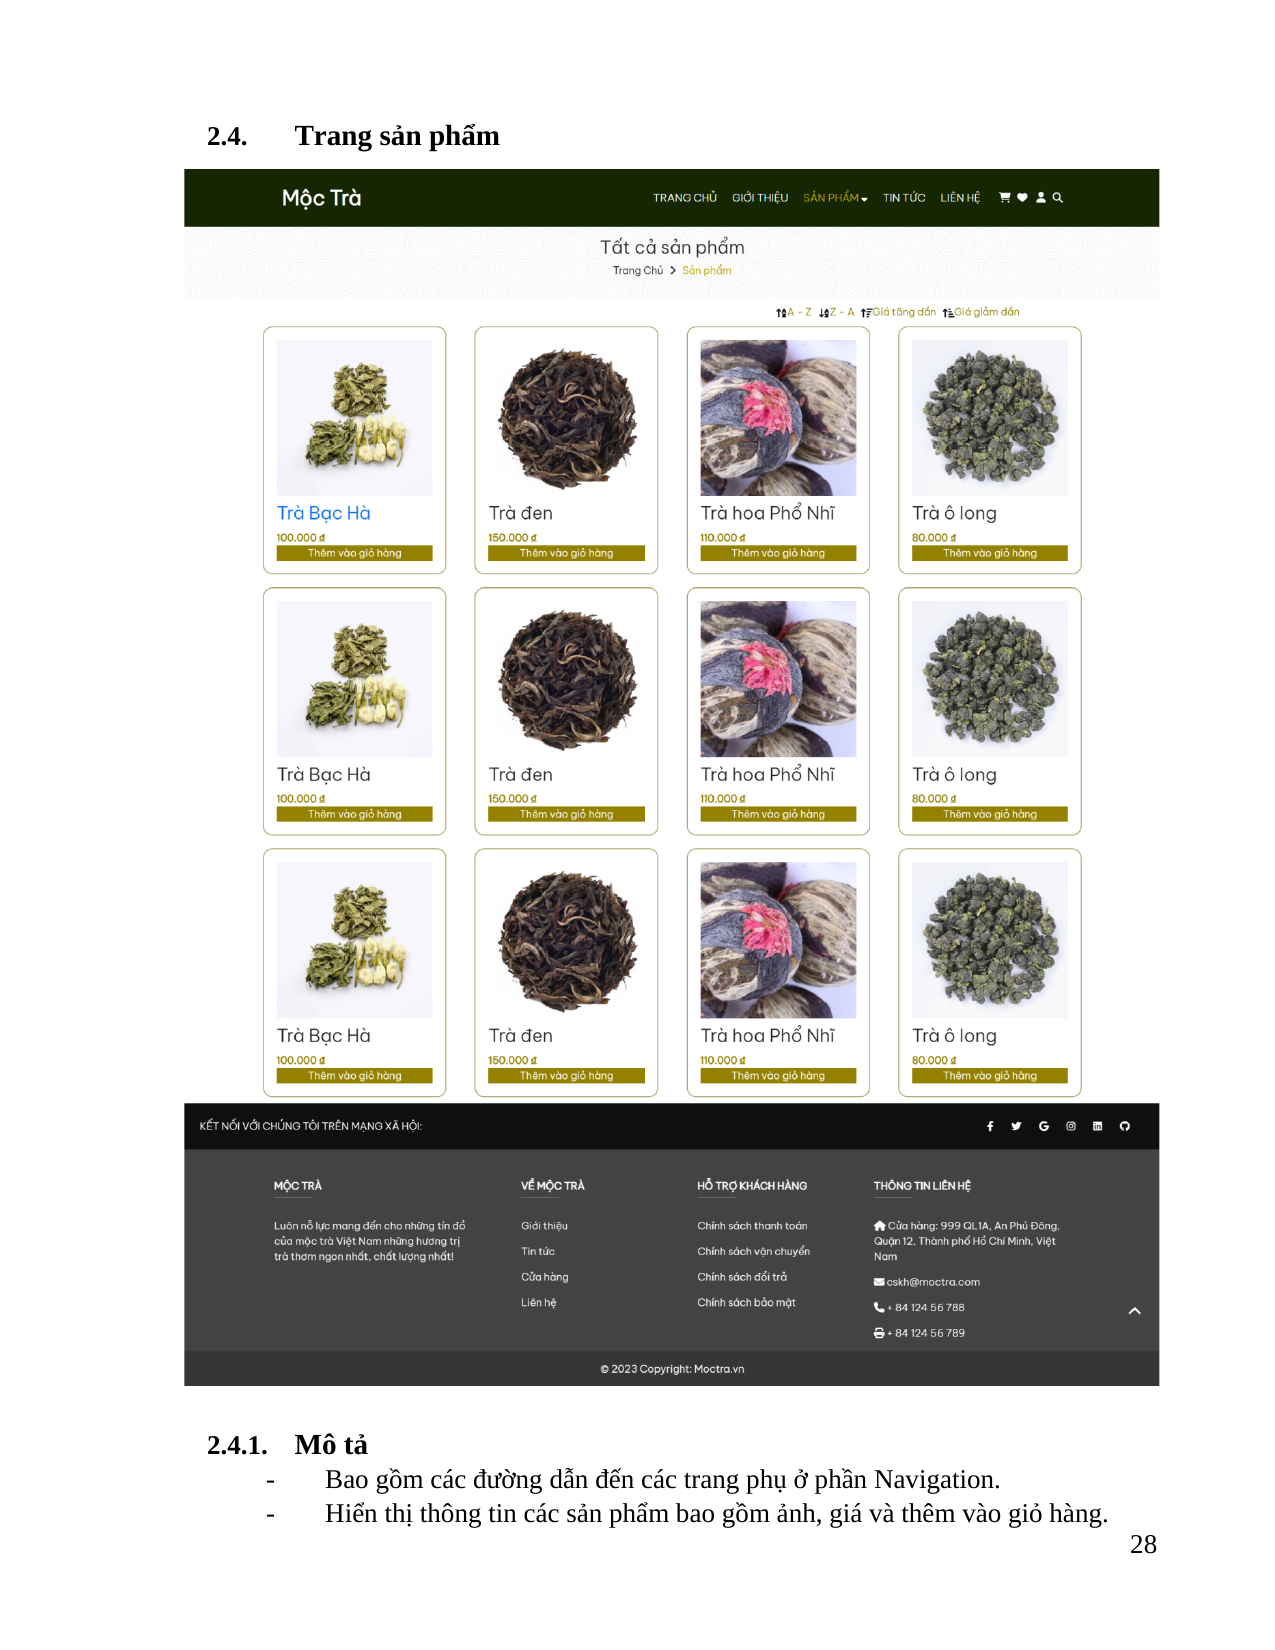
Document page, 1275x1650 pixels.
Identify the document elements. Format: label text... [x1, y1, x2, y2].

list Bao gồm các đường dẫn đến các trang phụ ở phần Navigation. [266, 1463, 1157, 1494]
list Hiển thị thông tin các sản phẩm bao gồm ảnh, giá và thêm vào giỏ hàng. [266, 1497, 1157, 1528]
list Trang sản phẩm [207, 118, 1157, 152]
list Mô tả [207, 1427, 1157, 1461]
picture [184, 169, 1160, 1386]
